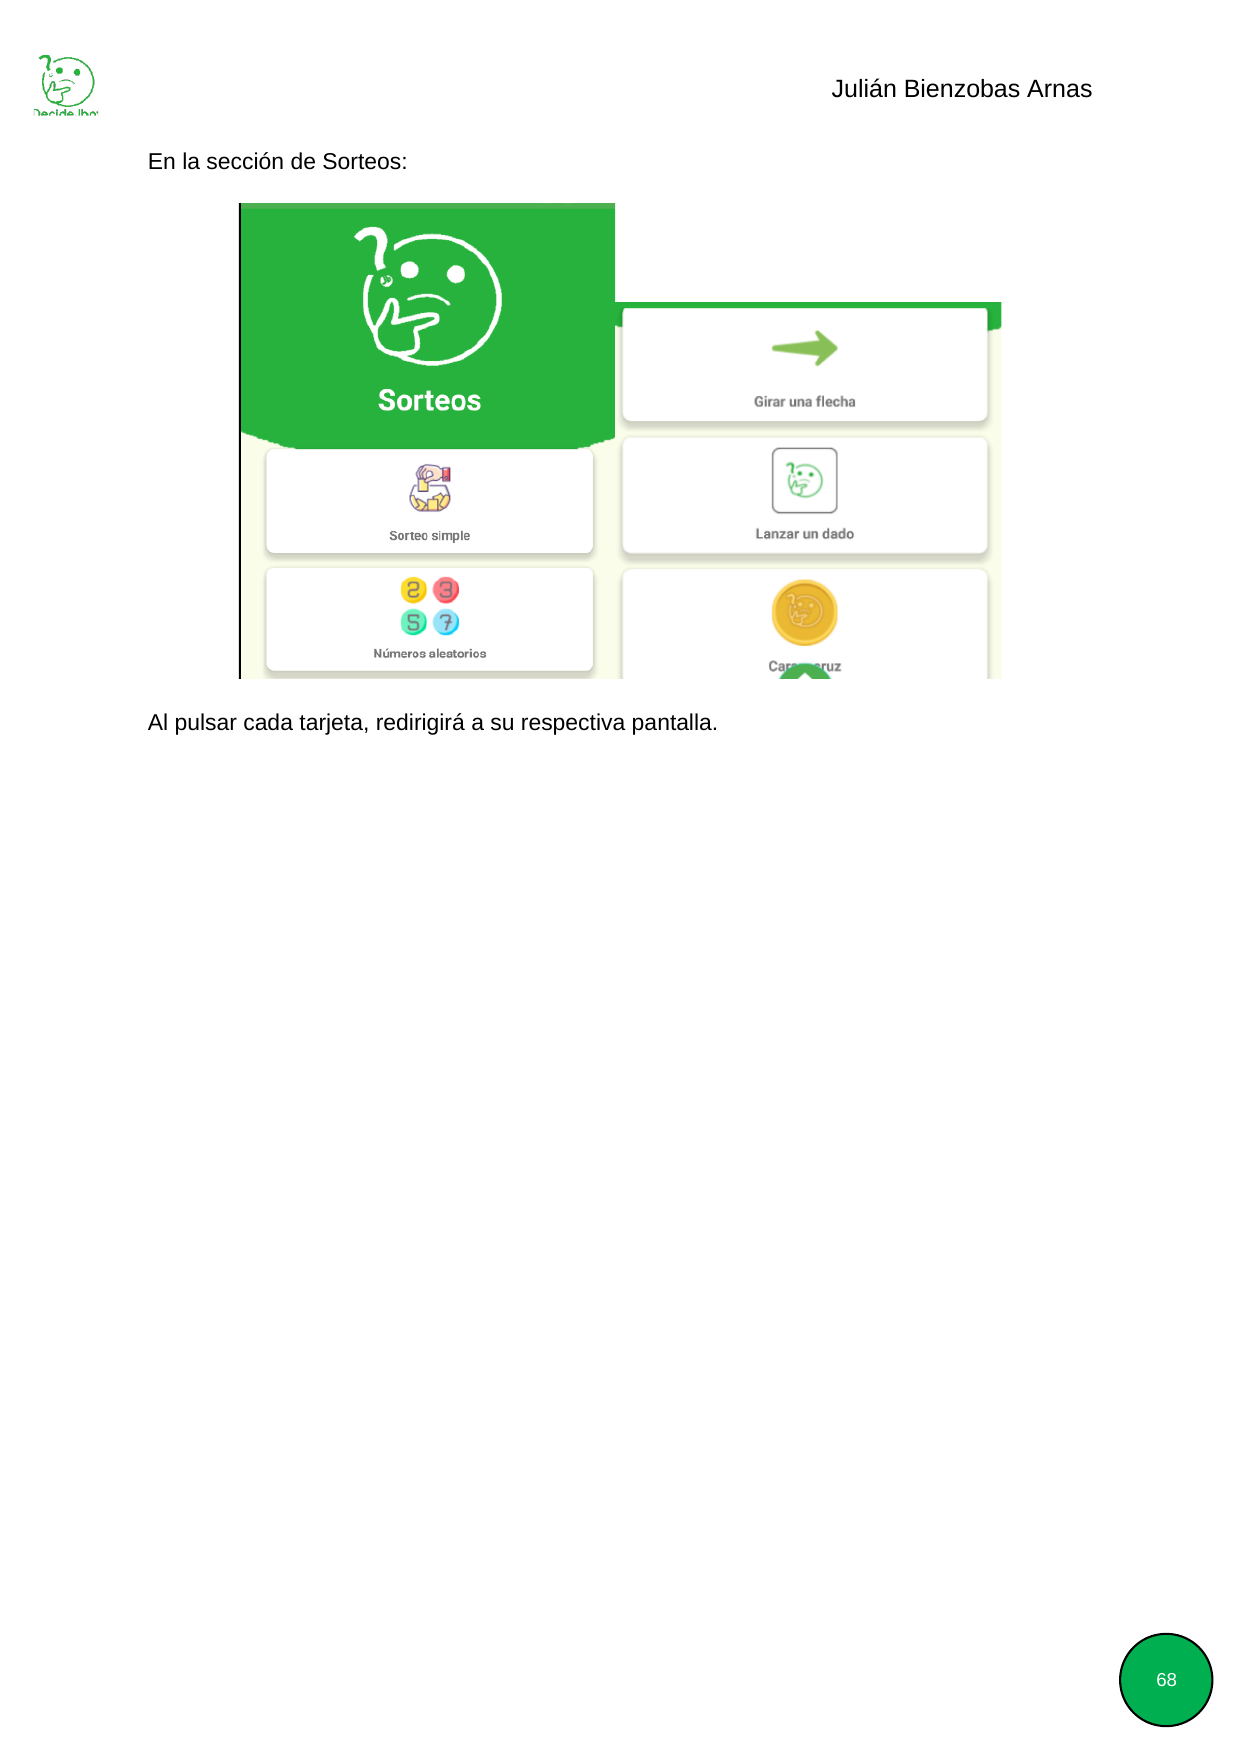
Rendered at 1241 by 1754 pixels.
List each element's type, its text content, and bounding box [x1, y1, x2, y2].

picture [32, 55, 99, 114]
text Al pulsar cada tarjeta, redirigirá a su respectiva pantalla. [148, 709, 1092, 735]
picture [238, 203, 1002, 679]
text En la sección de Sorteos: [148, 148, 1092, 174]
